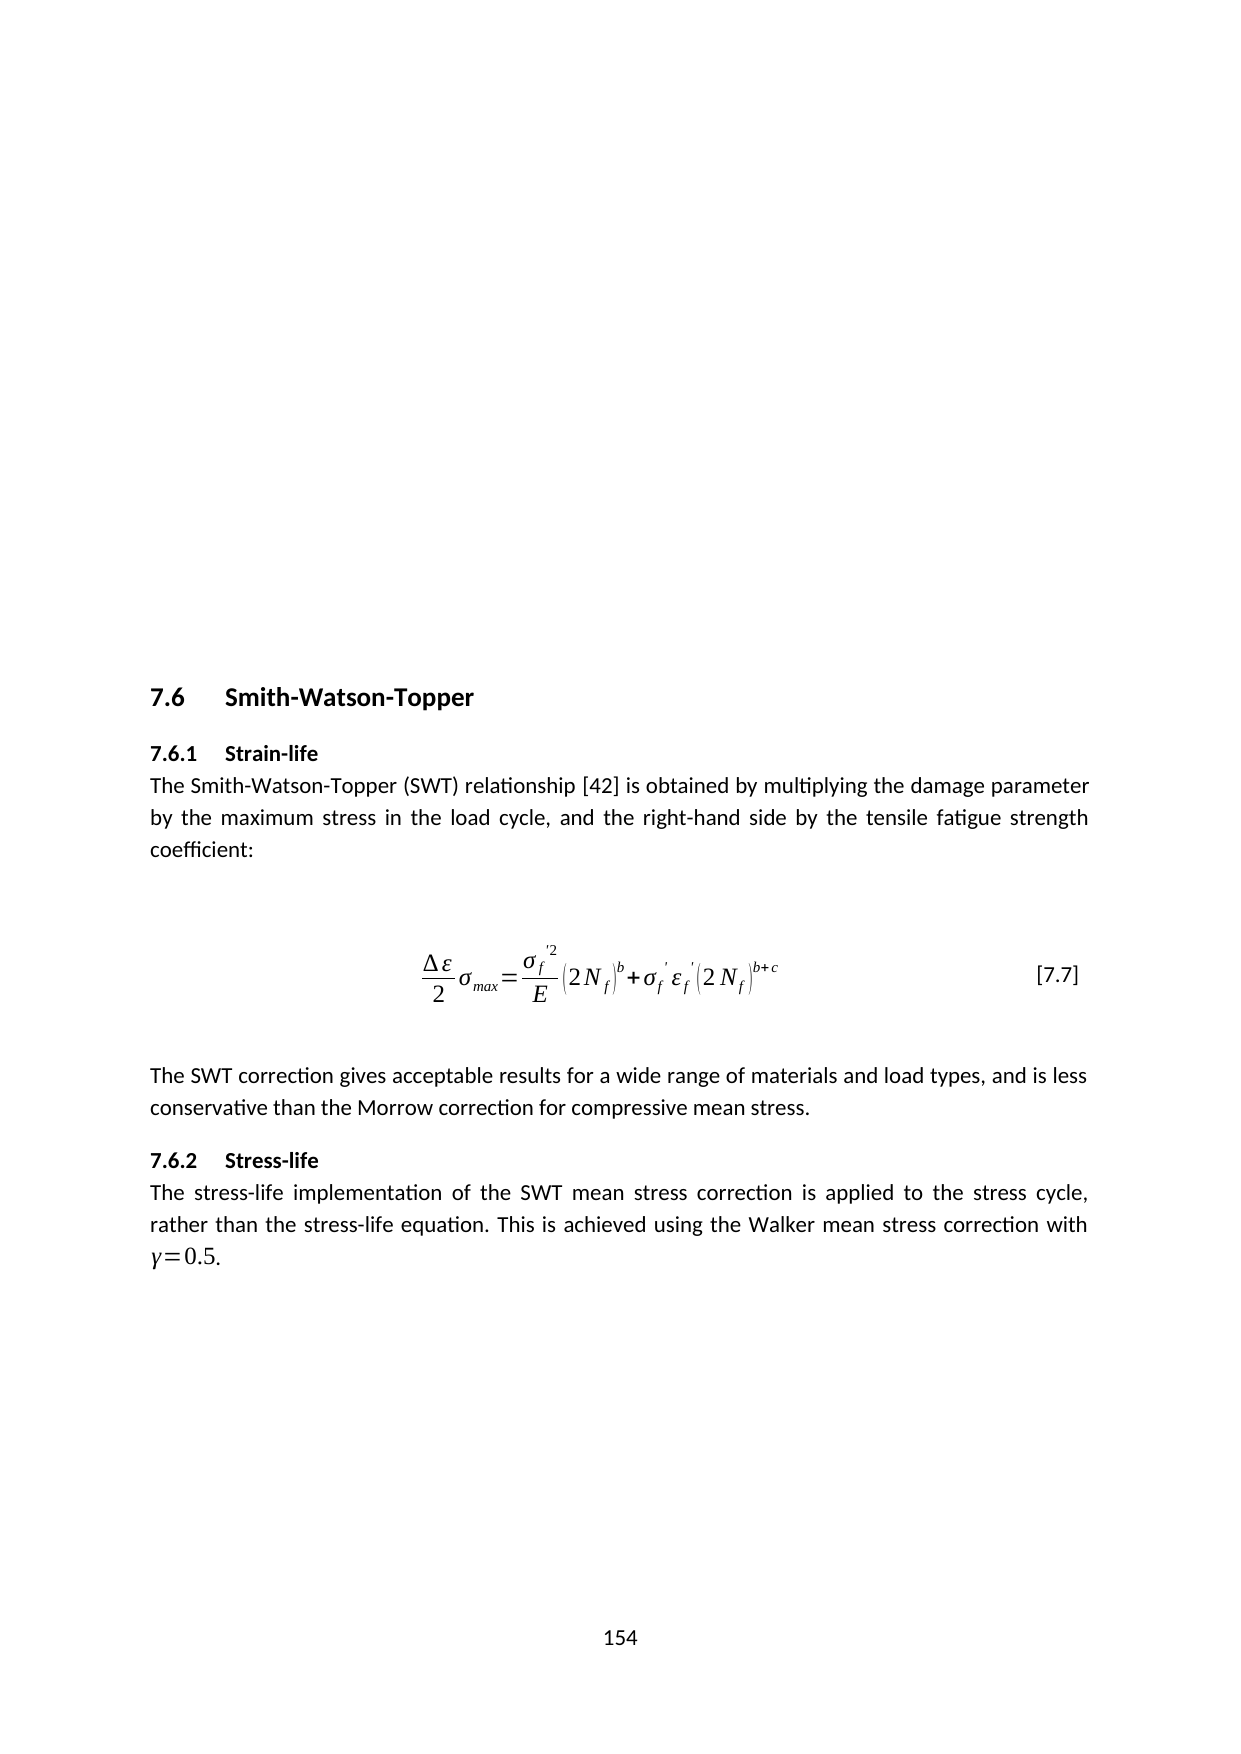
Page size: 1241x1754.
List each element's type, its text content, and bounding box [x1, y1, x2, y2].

subtitle 7.6.2 Stress-life [150, 1146, 1090, 1174]
text The SWT correction gives acceptable results for a wide range of materials and load types, and is less conservative than the Morrow correction for compressive mean stress. [150, 1061, 1090, 1121]
subtitle 7.6.1 Strain-life [150, 739, 1090, 767]
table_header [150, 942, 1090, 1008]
text The stress-life implementation of the SWT mean stress correction is applied to the stress cycle, rather than the stress-life equation. This is achieved using the Walker mean stress correction with . [150, 1178, 1090, 1271]
text The Smith-Watson-Topper (SWT) relationship is obtained by multiplying the damage parameter by the maximum stress in the load cycle, and the right-hand side by the tensile fatigue strength coefficient: [150, 771, 1090, 863]
subtitle 7.6 Smith-Watson-Topper [150, 680, 1090, 713]
